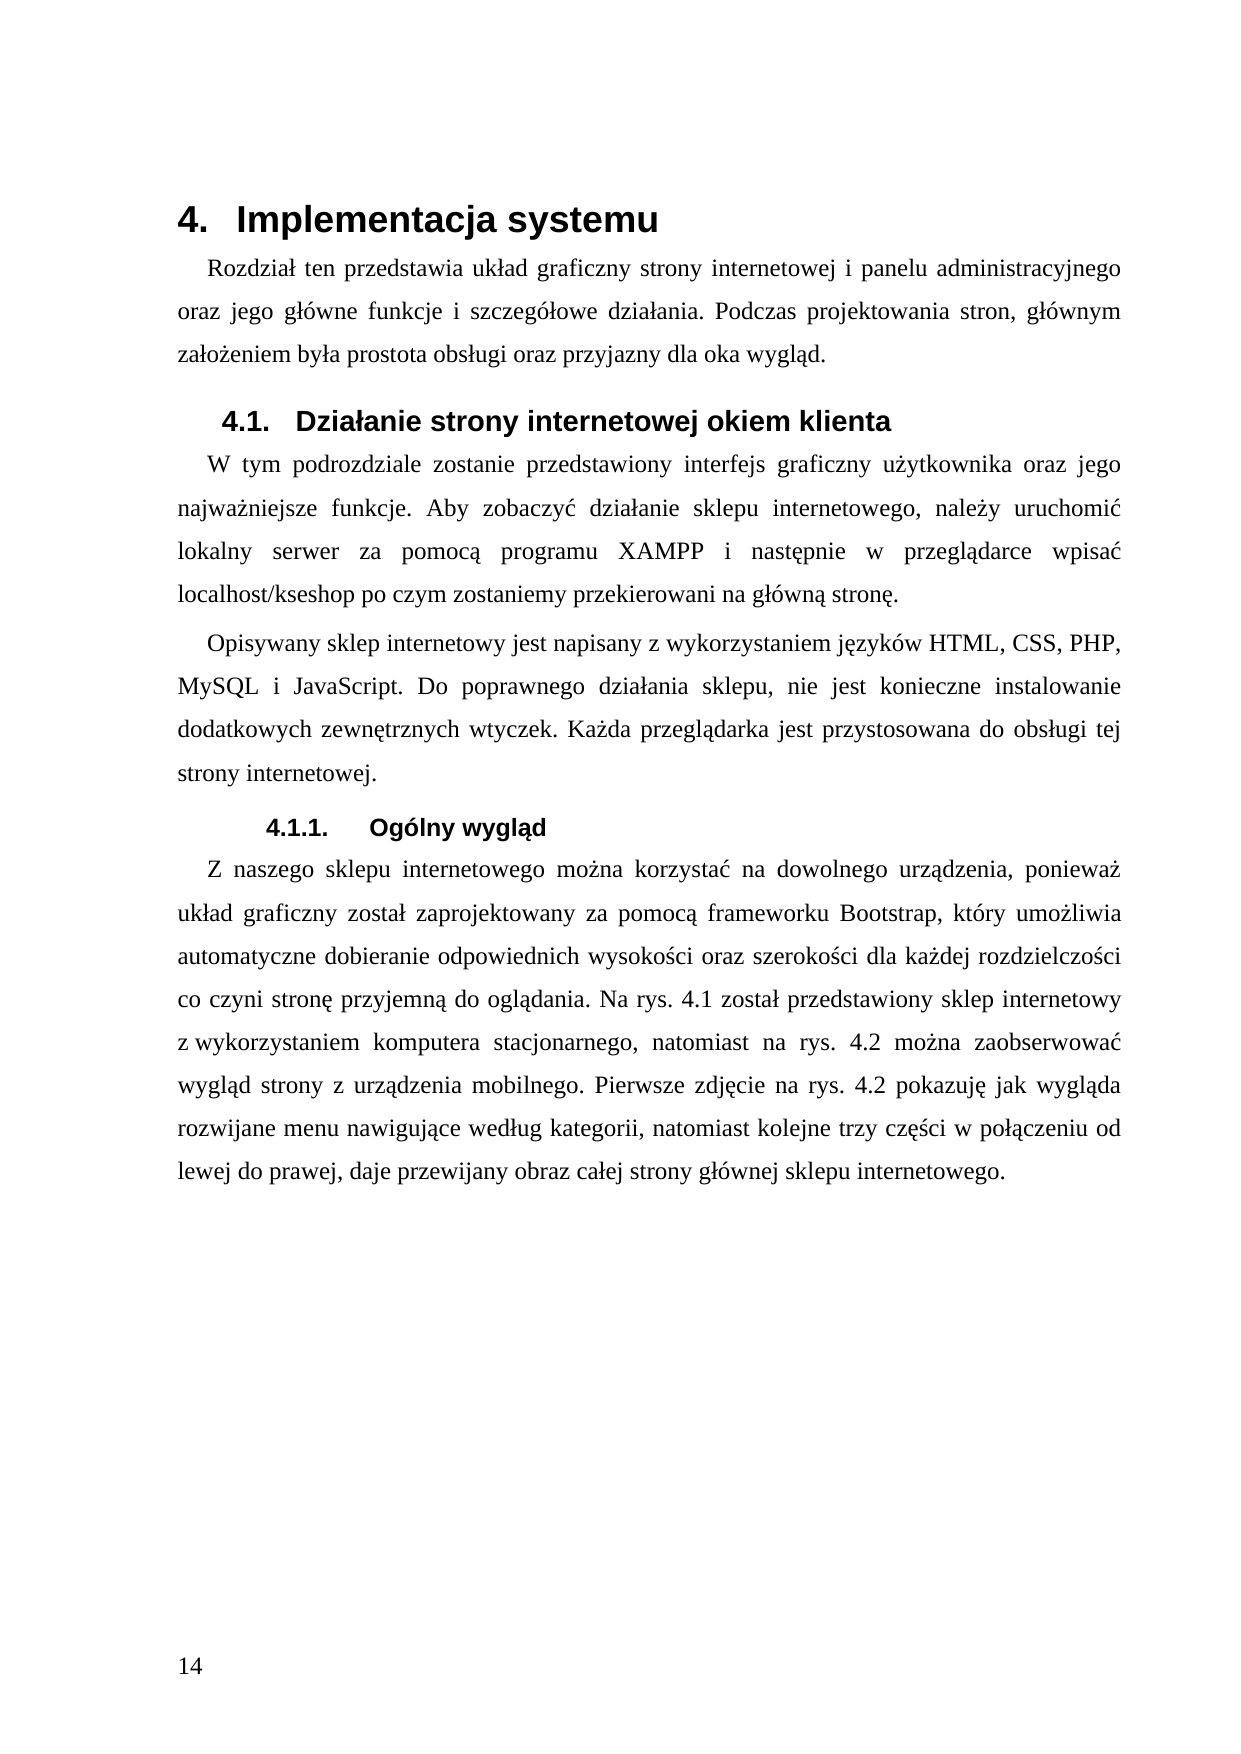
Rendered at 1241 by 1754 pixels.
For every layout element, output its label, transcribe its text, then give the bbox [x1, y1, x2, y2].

text Z naszego sklepu internetowego można korzystać na dowolnego urządzenia, ponieważ układ graficzny został zaprojektowany za pomocą frameworku Bootstrap, który umożliwia automatyczne dobieranie odpowiednich wysokości oraz szerokości dla każdej rozdzielczości co czyni stronę przyjemną do oglądania. Na rys. 4.1 został przedstawiony sklep internetowy z wykorzystaniem komputera stacjonarnego, natomiast na rys. 4.2 można zaobserwować wygląd strony z urządzenia mobilnego. Pierwsze zdjęcie na rys. 4.2 pokazuję jak wygląda rozwijane menu nawigujące według kategorii, natomiast kolejne trzy części w połączeniu od lewej do prawej, daje przewijany obraz całej strony głównej sklepu internetowego. [177, 854, 1122, 1185]
subtitle Ogólny wygląd [266, 813, 1122, 842]
subtitle Działanie strony internetowej okiem klienta [222, 403, 1122, 437]
subtitle Implementacja systemu [177, 198, 1122, 241]
text W tym podrozdziale zostanie przedstawiony interfejs graficzny użytkownika oraz jego najważniejsze funkcje. Aby zobaczyć działanie sklepu internetowego, należy uruchomić lokalny serwer za pomocą programu XAMPP i następnie w przeglądarce wpisać localhost/kseshop po czym zostaniemy przekierowani na główną stronę. [177, 449, 1122, 608]
text Rozdział ten przedstawia układ graficzny strony internetowej i panelu administracyjnego oraz jego główne funkcje i szczegółowe działania. Podczas projektowania stron, głównym założeniem była prostota obsługi oraz przyjazny dla oka wygląd. [177, 253, 1122, 368]
text Opisywany sklep internetowy jest napisany z wykorzystaniem języków HTML, CSS, PHP, MySQL i JavaScript. Do poprawnego działania sklepu, nie jest konieczne instalowanie dodatkowych zewnętrznych wtyczek. Każda przeglądarka jest przystosowana do obsługi tej strony internetowej. [177, 628, 1122, 786]
